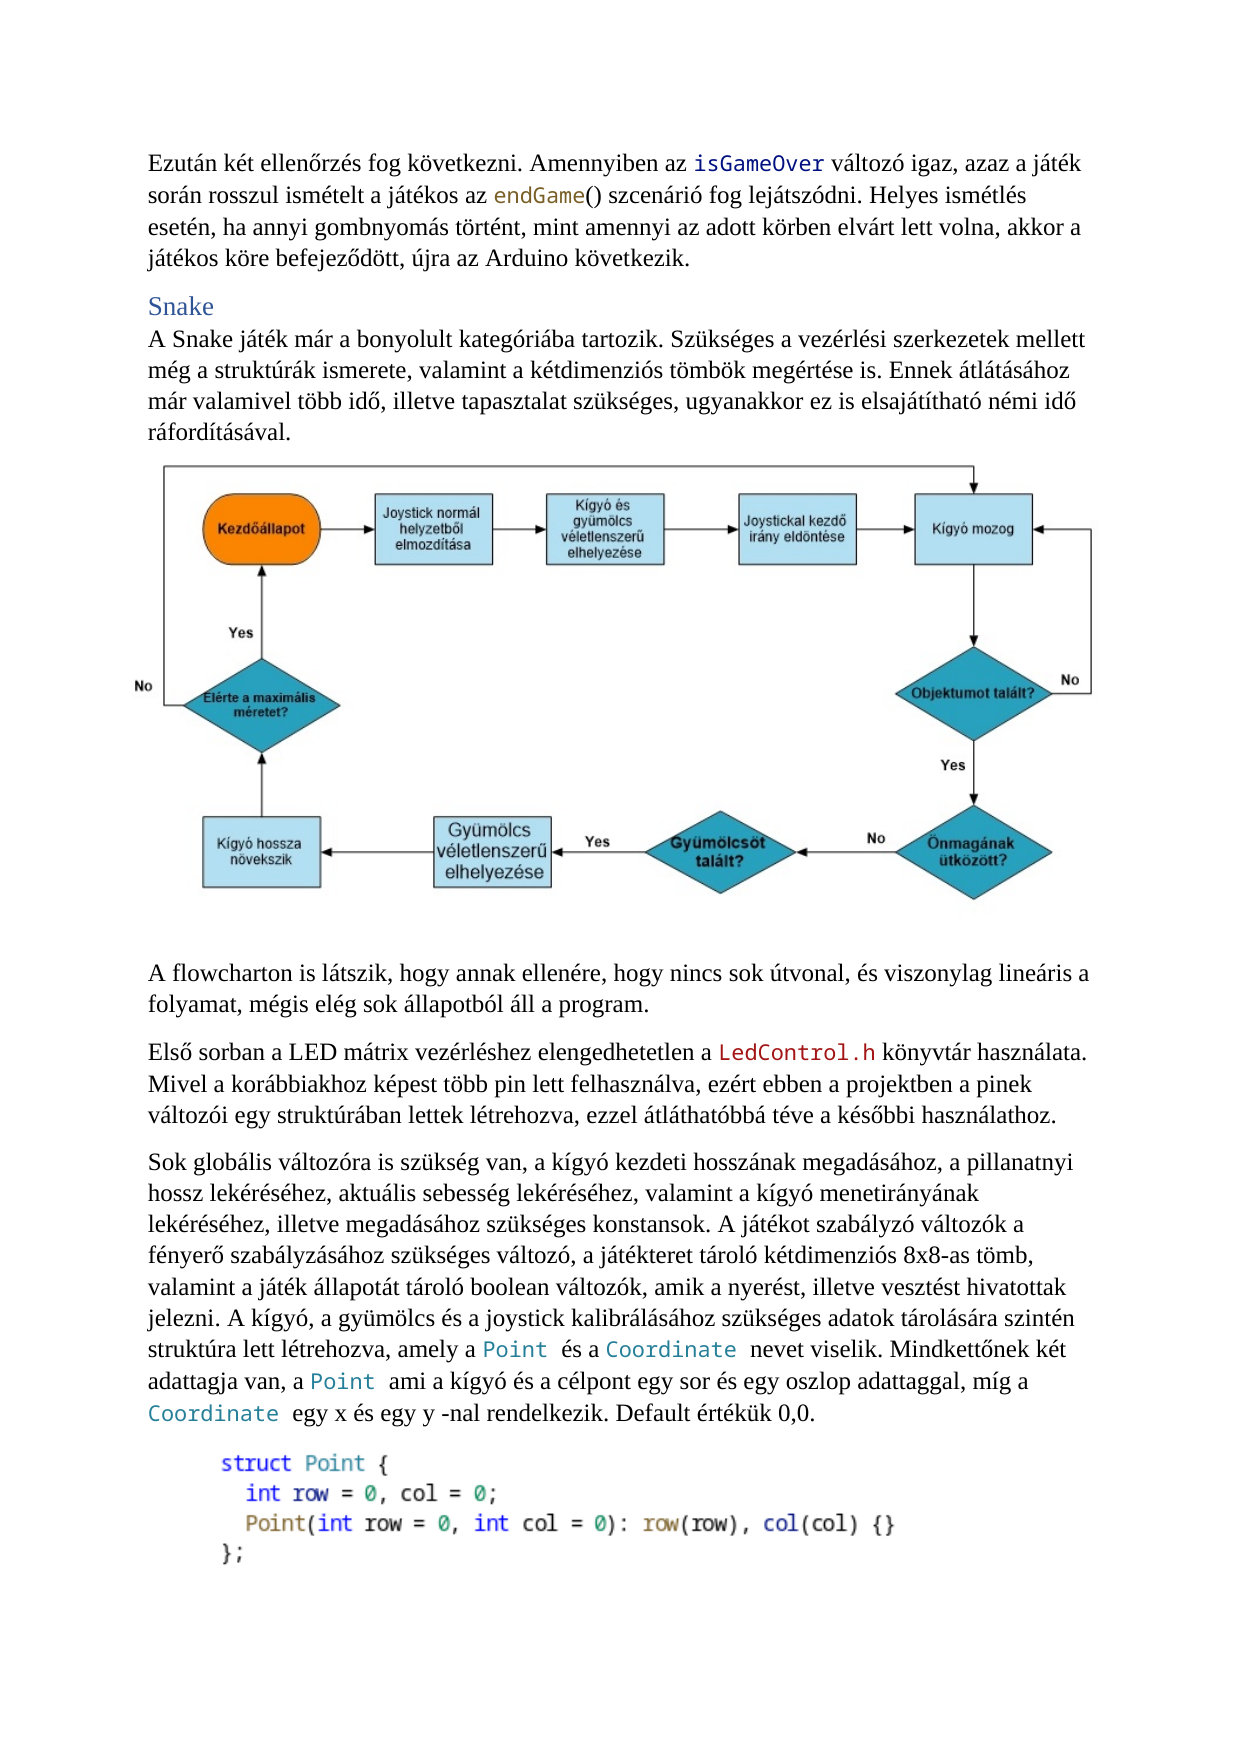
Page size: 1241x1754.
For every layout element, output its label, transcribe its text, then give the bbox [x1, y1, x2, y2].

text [148, 148, 1093, 272]
text A Snake játék már a bonyolult kategóriába tartozik. Szükséges a vezérlési szerkezetek mellett még a struktúrák ismerete, valamint a kétdimenziós tömbök megértése is. Ennek átlátásához már valamivel több idő, illetve tapasztalat szükséges, ugyanakkor ez is elsajátítható némi idő ráfordításával. [148, 324, 1093, 446]
text Snake [148, 291, 1093, 322]
picture [113, 464, 1127, 937]
text Sok globális változóra is szükség van, a kígyó kezdeti hosszának megadásához, a pillanatnyi hossz lekéréséhez, aktuális sebesség lekéréséhez, valamint a kígyó menetirányának lekéréséhez, illetve megadásához szükséges konstansok. A játékot szabályzó változók a fényerő szabályzásához szükséges változó, a játékteret tároló kétdimenziós 8x8-as tömb, valamint a játék állapotát tároló boolean változók, amik a nyerést, illetve vesztést hivatottak jelezni. A kígyó, a gyümölcs és a joystick kalibrálásához szükséges adatok tárolására szintén struktúra lett létrehozva, amely a Point és a Coordinate nevet viselik. Mindkettőnek két adattagja van, a Point ami a kígyó és a célpont egy sor és egy oszlop adattaggal, míg a Coordinate egy x és egy y -nal rendelkezik. Default értékük 0,0. [148, 1147, 1093, 1428]
text A flowcharton is látszik, hogy annak ellenére, hogy nincs sok útvonal, és viszonylag lineáris a folyamat, mégis elég sok állapotból áll a program. [148, 937, 1093, 1018]
text Első sorban a LED mátrix vezérléshez elengedhetetlen a LedControl.h könyvtár használata. Mivel a korábbiakhoz képest több pin lett felhasználva, ezért ebben a projektben a pinek változói egy struktúrában lettek létrehozva, ezzel átláthatóbbá téve a későbbi használathoz. [148, 1037, 1093, 1128]
